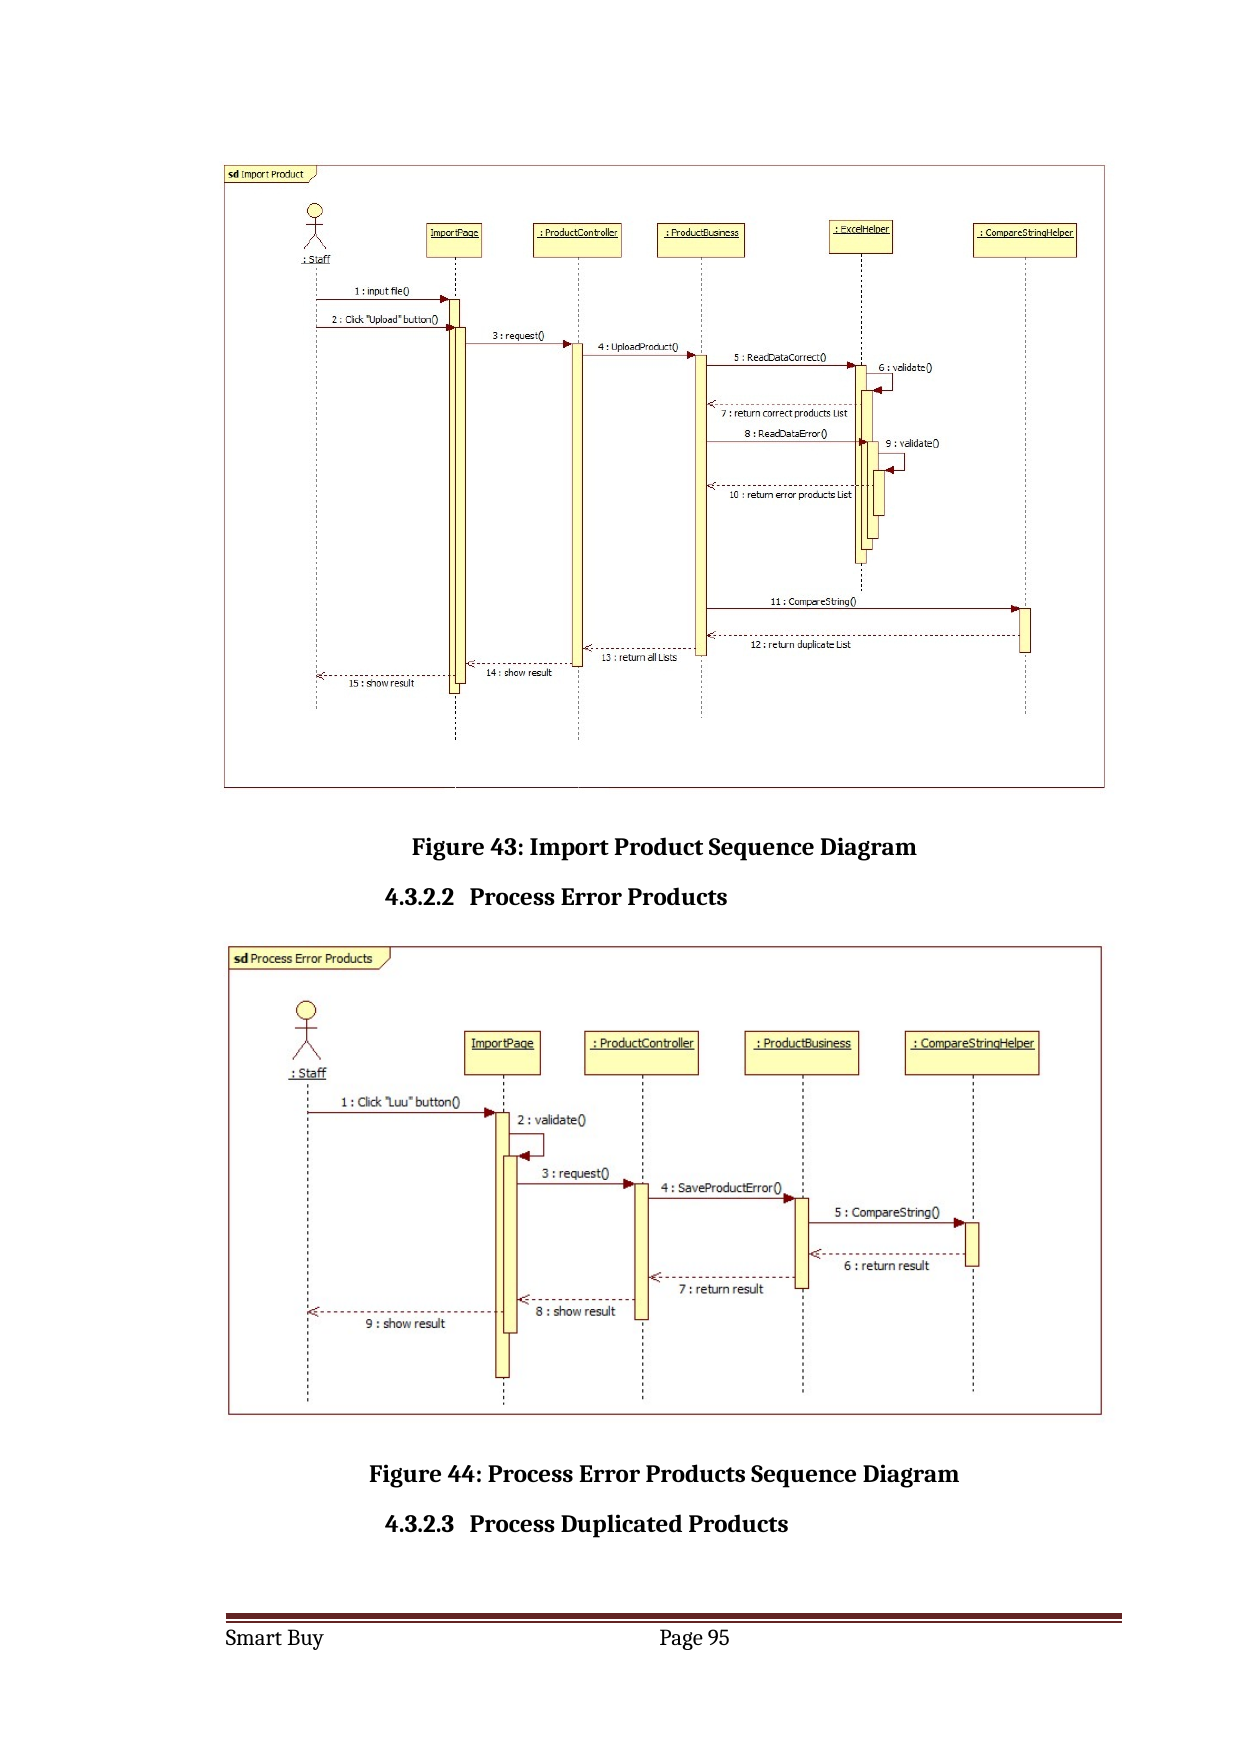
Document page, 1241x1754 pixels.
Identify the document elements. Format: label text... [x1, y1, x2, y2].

picture [206, 924, 1123, 1436]
text Figure 44: Process Error Products Sequence Diagram [207, 1460, 1122, 1489]
picture [206, 147, 1123, 809]
subtitle Process Error Products [385, 883, 1122, 912]
subtitle Process Duplicated Products [385, 1510, 1122, 1538]
text Figure 43: Import Product Sequence Diagram [207, 833, 1122, 862]
